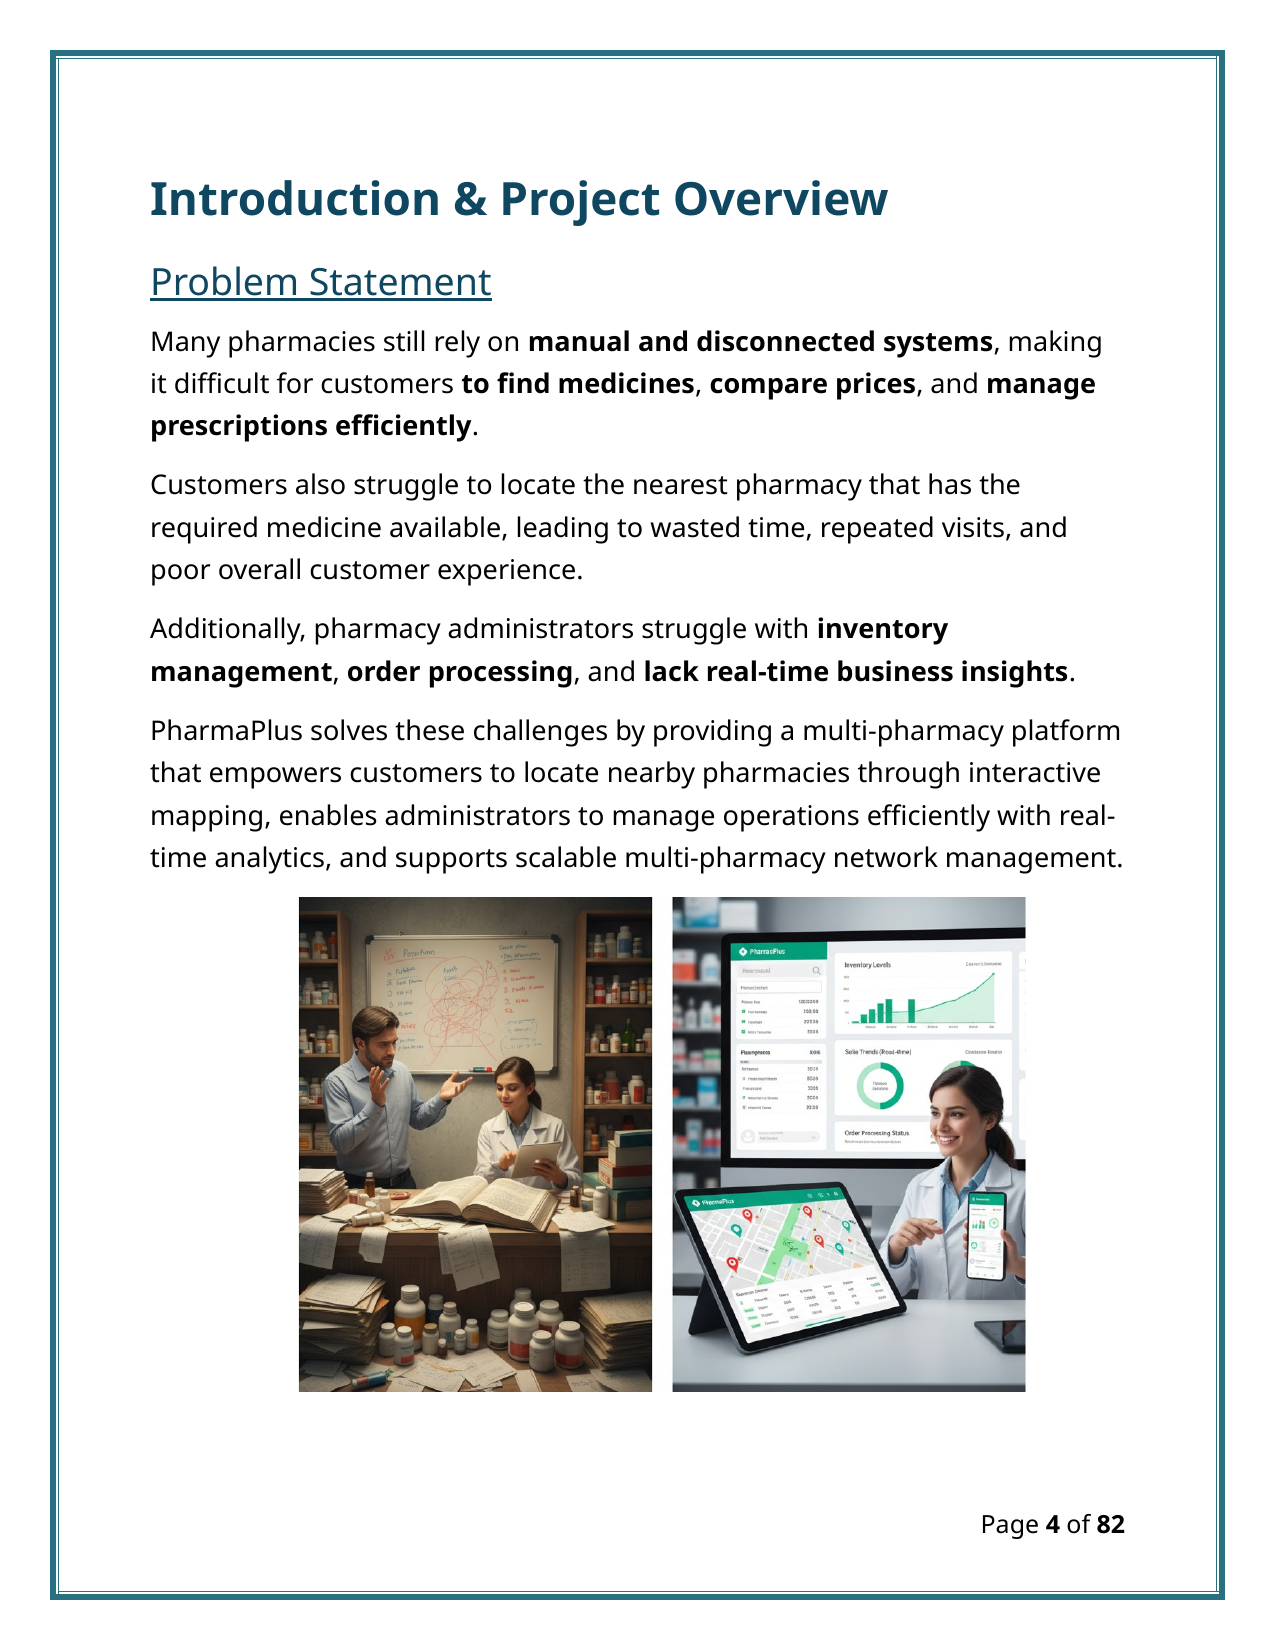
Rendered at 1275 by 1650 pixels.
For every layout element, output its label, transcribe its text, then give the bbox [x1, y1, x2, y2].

subtitle Introduction & Project Overview [150, 167, 1125, 229]
text Additionally, pharmacy administrators struggle with inventory management, order processing, and lack real-time business insights. [150, 610, 1125, 689]
text Customers also struggle to locate the nearest pharmacy that has the required medicine available, leading to wasted time, repeated visits, and poor overall customer experience. [150, 466, 1125, 587]
subtitle Problem Statement [150, 255, 1125, 306]
text Many pharmacies still rely on manual and disconnected systems, making it difficult for customers to find medicines, compare prices, and manage prescriptions efficiently. [150, 322, 1125, 444]
text PharmaPlus solves these challenges by providing a multi-pharmacy platform that empowers customers to locate nearby pharmacies through interactive mapping, enables administrators to manage operations efficiently with real-time analytics, and supports scalable multi-pharmacy network management. [150, 711, 1125, 875]
picture [298, 897, 1026, 1392]
